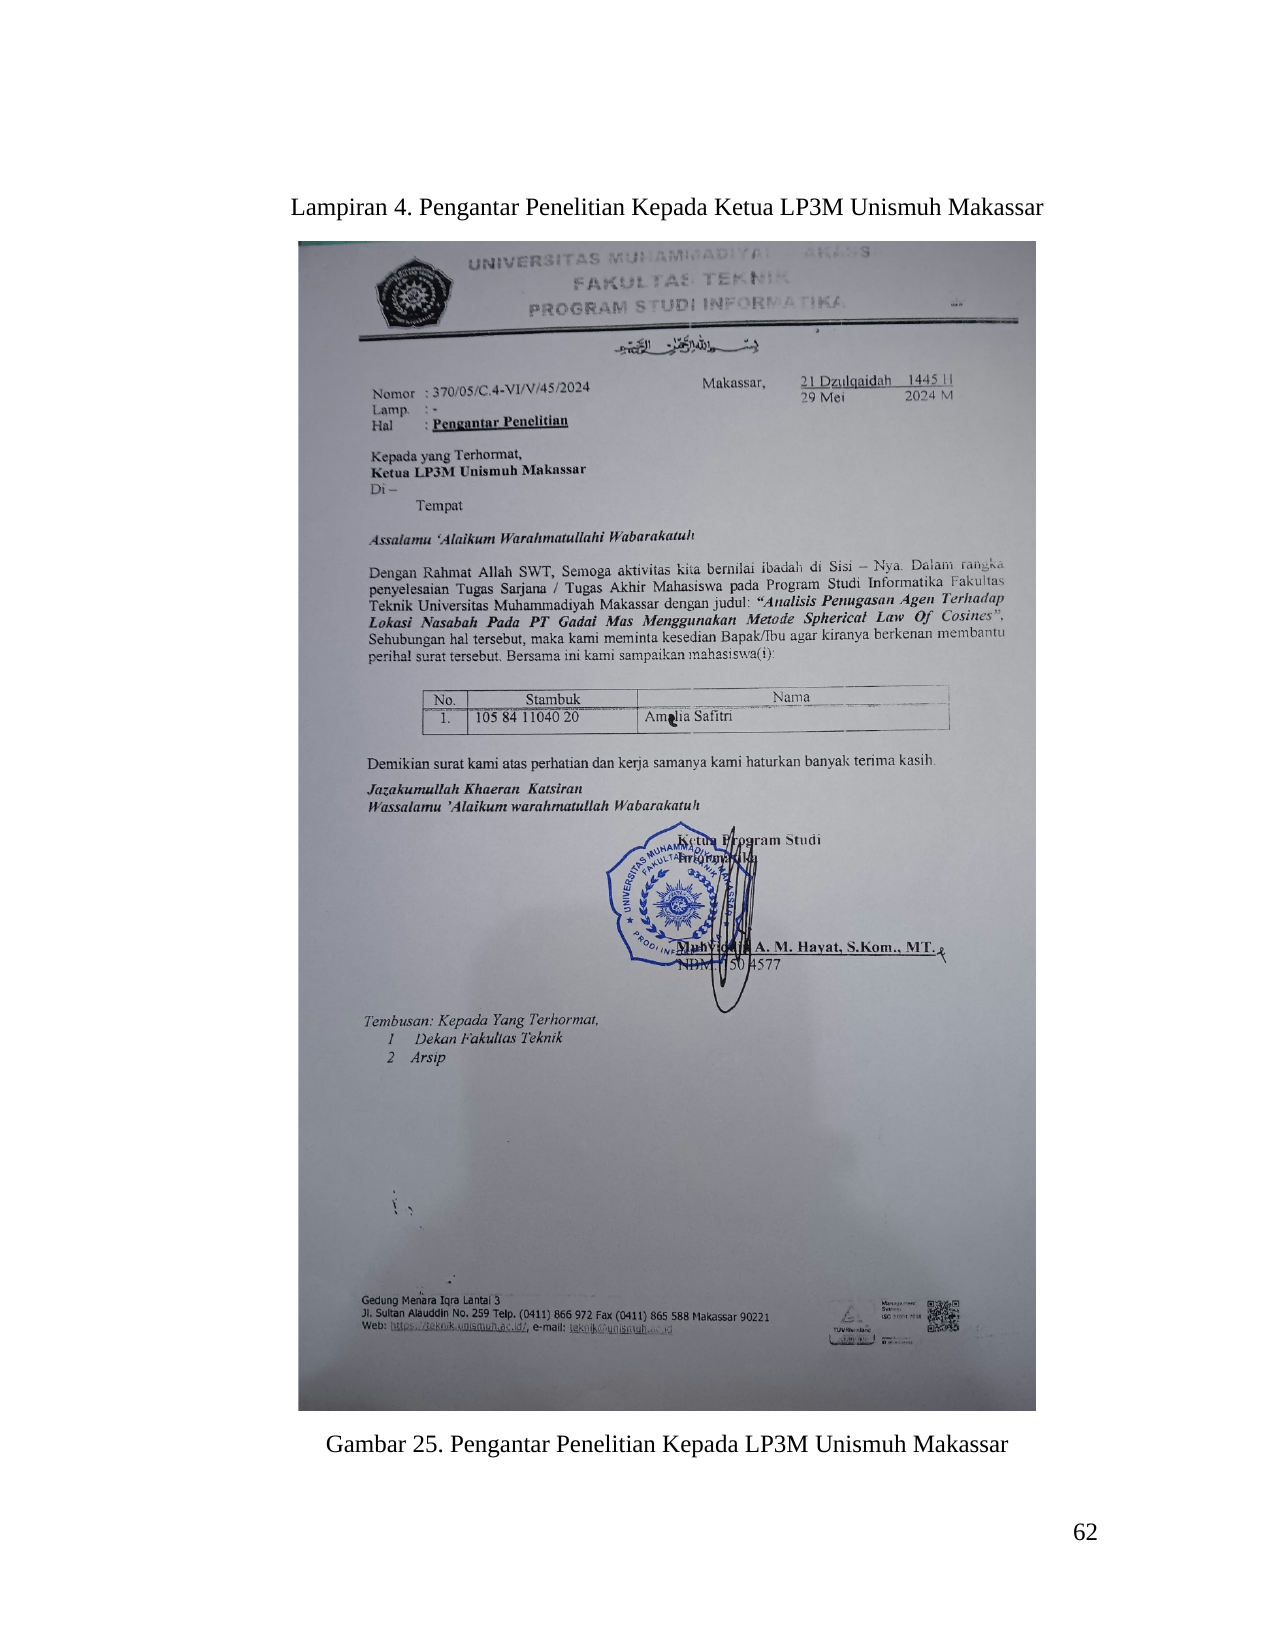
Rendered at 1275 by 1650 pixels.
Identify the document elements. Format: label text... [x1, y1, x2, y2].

text Lampiran 4. Pengantar Penelitian Kepada Ketua LP3M Unismuh Makassar [236, 192, 1098, 221]
text Gambar 25. Pengantar Penelitian Kepada LP3M Unismuh Makassar [236, 1429, 1098, 1458]
picture [298, 241, 1036, 1411]
